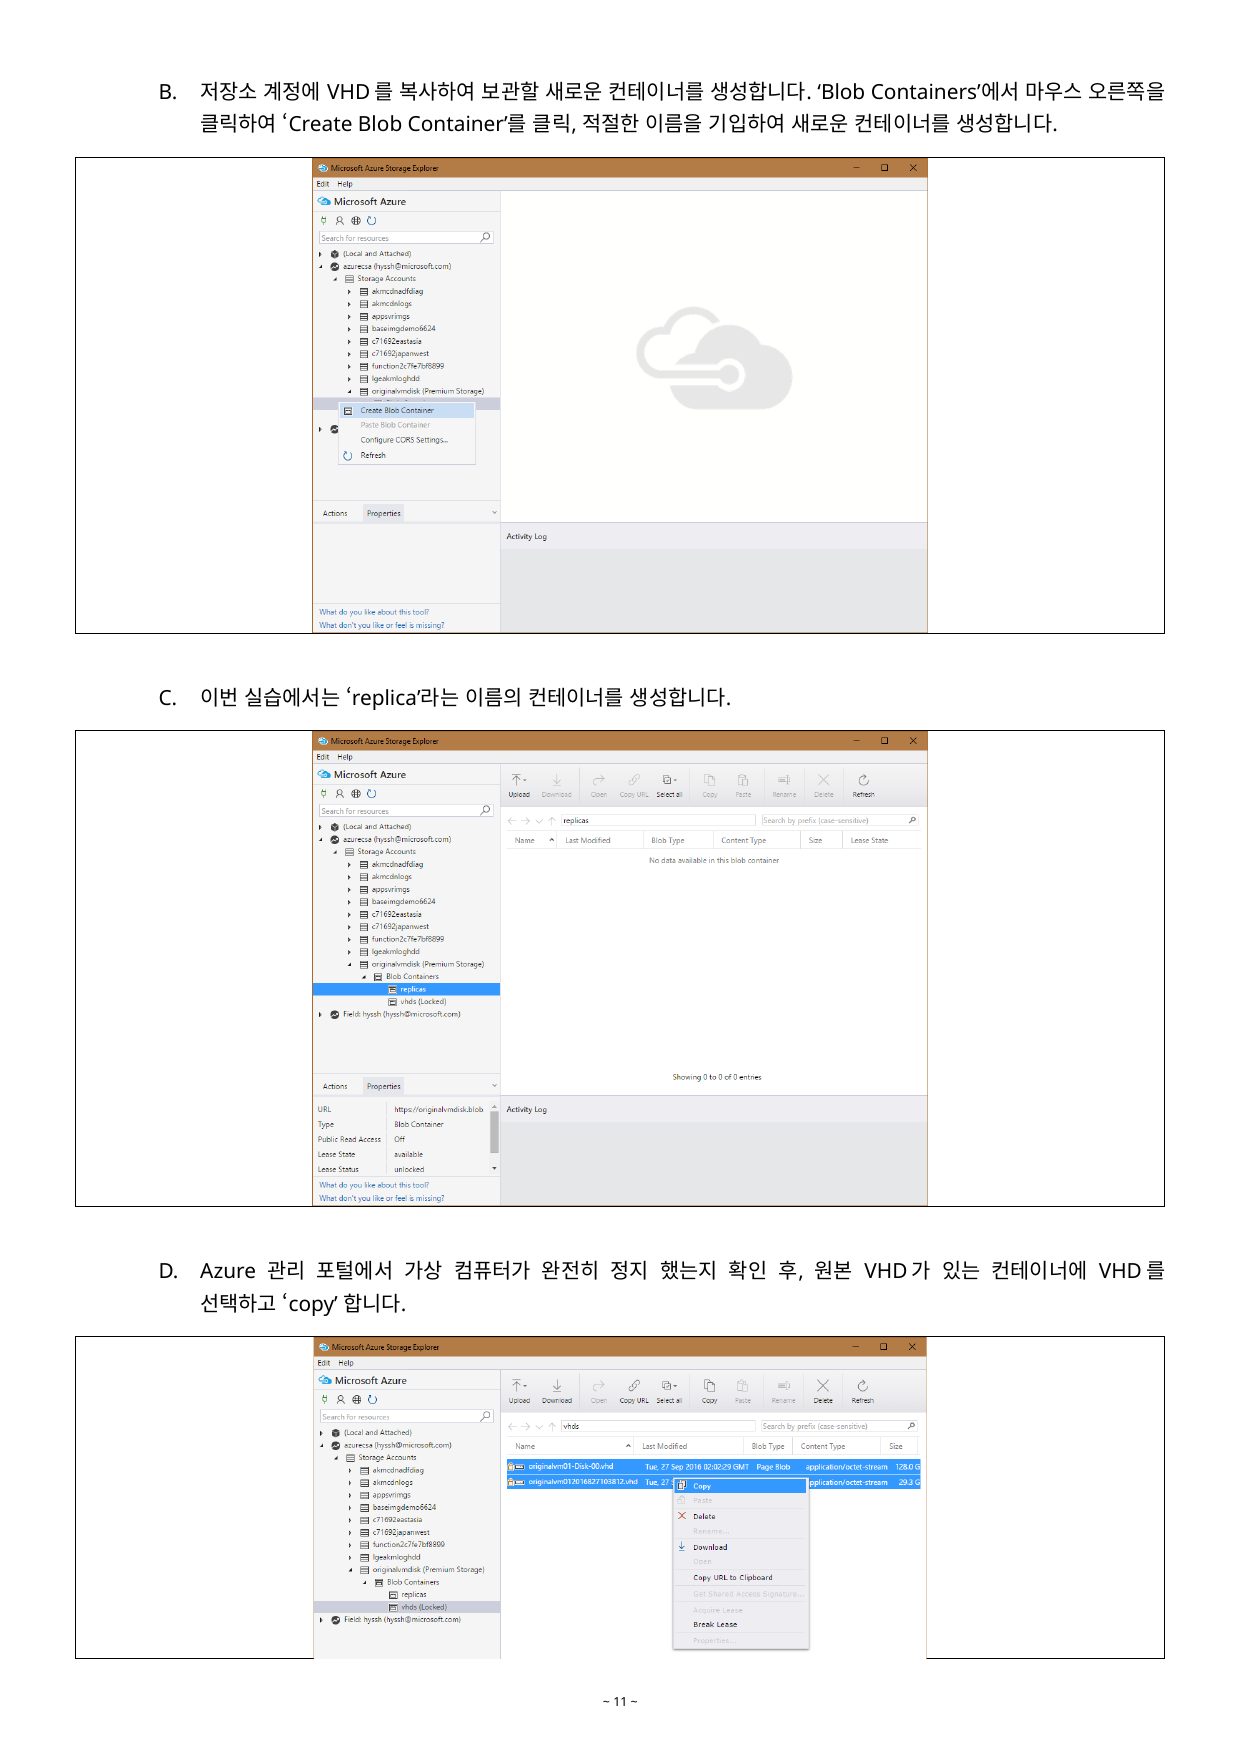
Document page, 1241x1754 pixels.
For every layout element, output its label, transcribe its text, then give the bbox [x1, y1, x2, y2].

table_header [76, 731, 312, 1206]
list Azure 관리 포털에서 가상 컴퓨터가 완전히 정지 했는지 확인 후, 원본 VHD가 있는 컨테이너에 VHD를 선택하고 ‘copy’ 합니다. [158, 1254, 1165, 1317]
table_header [928, 158, 1164, 633]
list 이번 실습에서는 ‘replica’라는 이름의 컨테이너를 생성합니다. [158, 681, 1165, 711]
table_header [76, 1337, 313, 1658]
picture [312, 158, 928, 633]
picture [312, 731, 928, 1206]
table_header [927, 1337, 1164, 1658]
list 저장소 계정에 VHD를 복사하여 보관할 새로운 컨테이너를 생성합니다. ‘Blob Containers’에서 마우스 오른쪽을 클릭하여 ‘Create Blob Container’를 클릭, 적절한 이름을 기입하여 새로운 컨테이너를 생성합니다. [158, 75, 1165, 138]
picture [313, 1337, 927, 1659]
table_header [76, 158, 312, 633]
table_header [928, 731, 1164, 1206]
